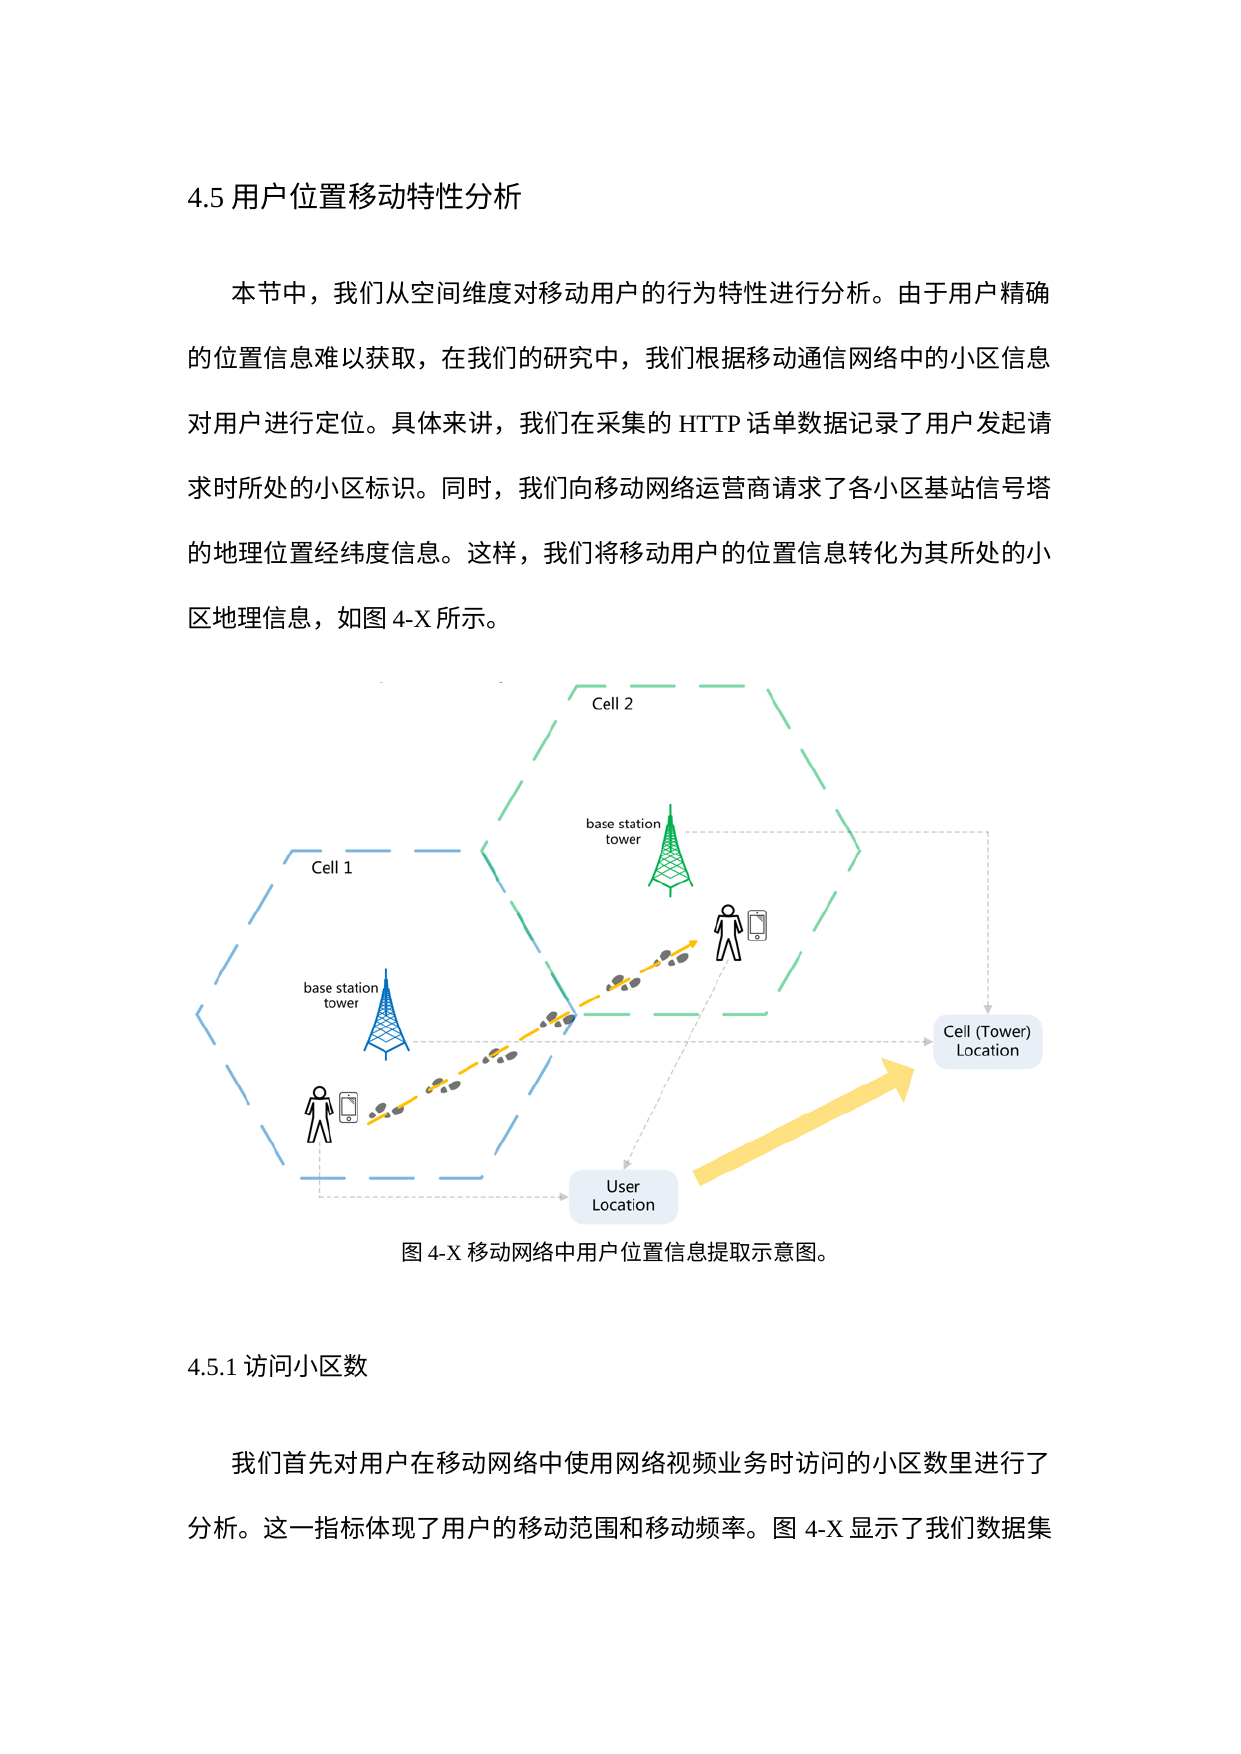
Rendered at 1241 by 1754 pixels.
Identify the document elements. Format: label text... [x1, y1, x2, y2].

text 用户位置移动特性分析 [187, 162, 1053, 227]
picture [192, 682, 1049, 1229]
text 图4-X 移动网络中用户位置信息提取示意图。 [187, 1234, 1053, 1267]
text 访问小区数 [187, 1332, 1053, 1397]
text 本节中，我们从空间维度对移动用户的行为特性进行分析。由于用户精确的位置信息难以获取，在我们的研究中，我们根据移动通信网络中的小区信息对用户进行定位。具体来讲，我们在采集的HTTP话单数据记录了用户发起请求时所处的小区标识。同时，我们向移动网络运营商请求了各小区基站信号塔的地理位置经纬度信息。这样，我们将移动用户的位置信息转化为其所处的小区地理信息，如图4-X所示。 [187, 259, 1053, 649]
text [187, 1429, 1053, 1559]
